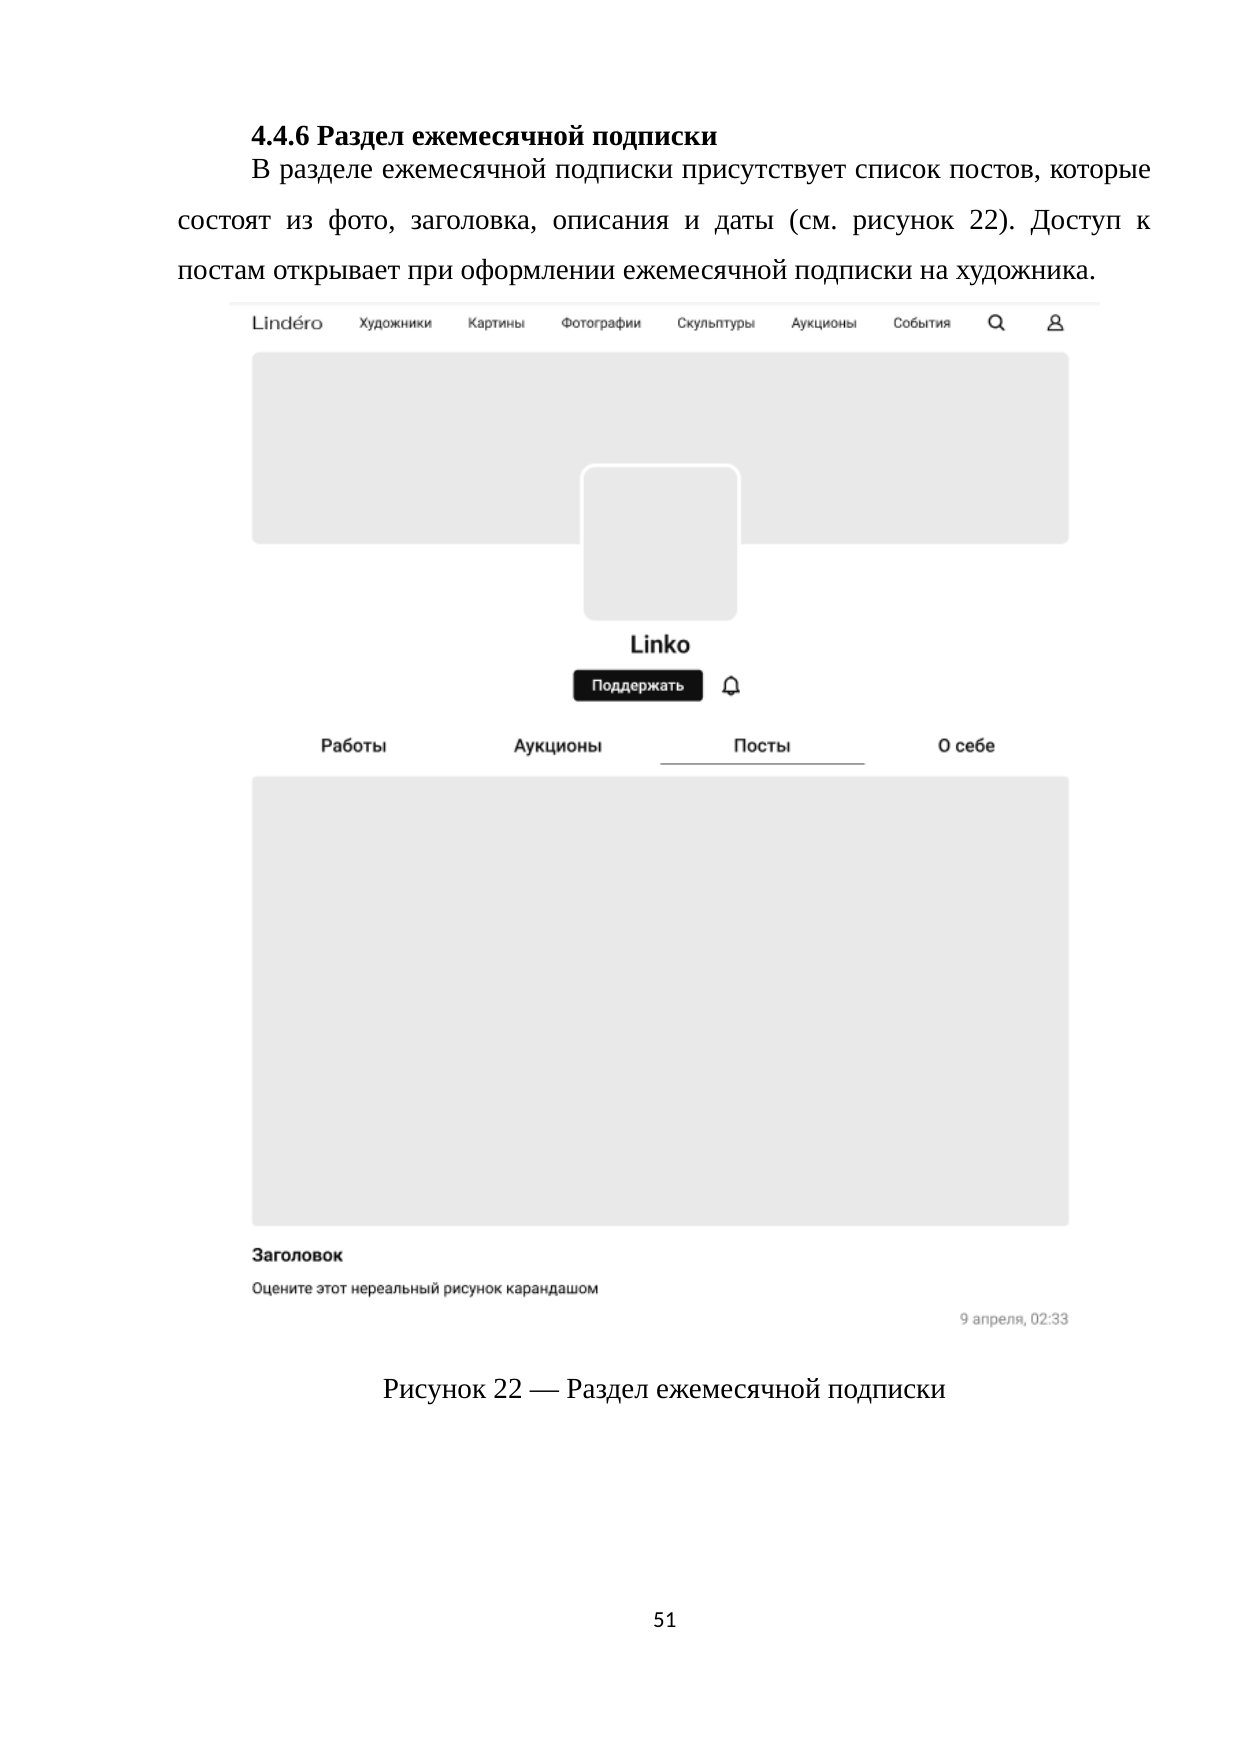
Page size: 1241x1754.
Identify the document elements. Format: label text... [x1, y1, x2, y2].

text Раздел ежемесячной подписки [177, 1371, 1152, 1404]
picture [228, 302, 1100, 1355]
text В разделе ежемесячной подписки присутствует список постов, которые состоят из фото, заголовка, описания и даты (см. рисунок 22). Доступ к постам открывает при оформлении ежемесячной подписки на художника. [177, 152, 1152, 286]
text Раздел ежемесячной подписки [251, 118, 1152, 152]
